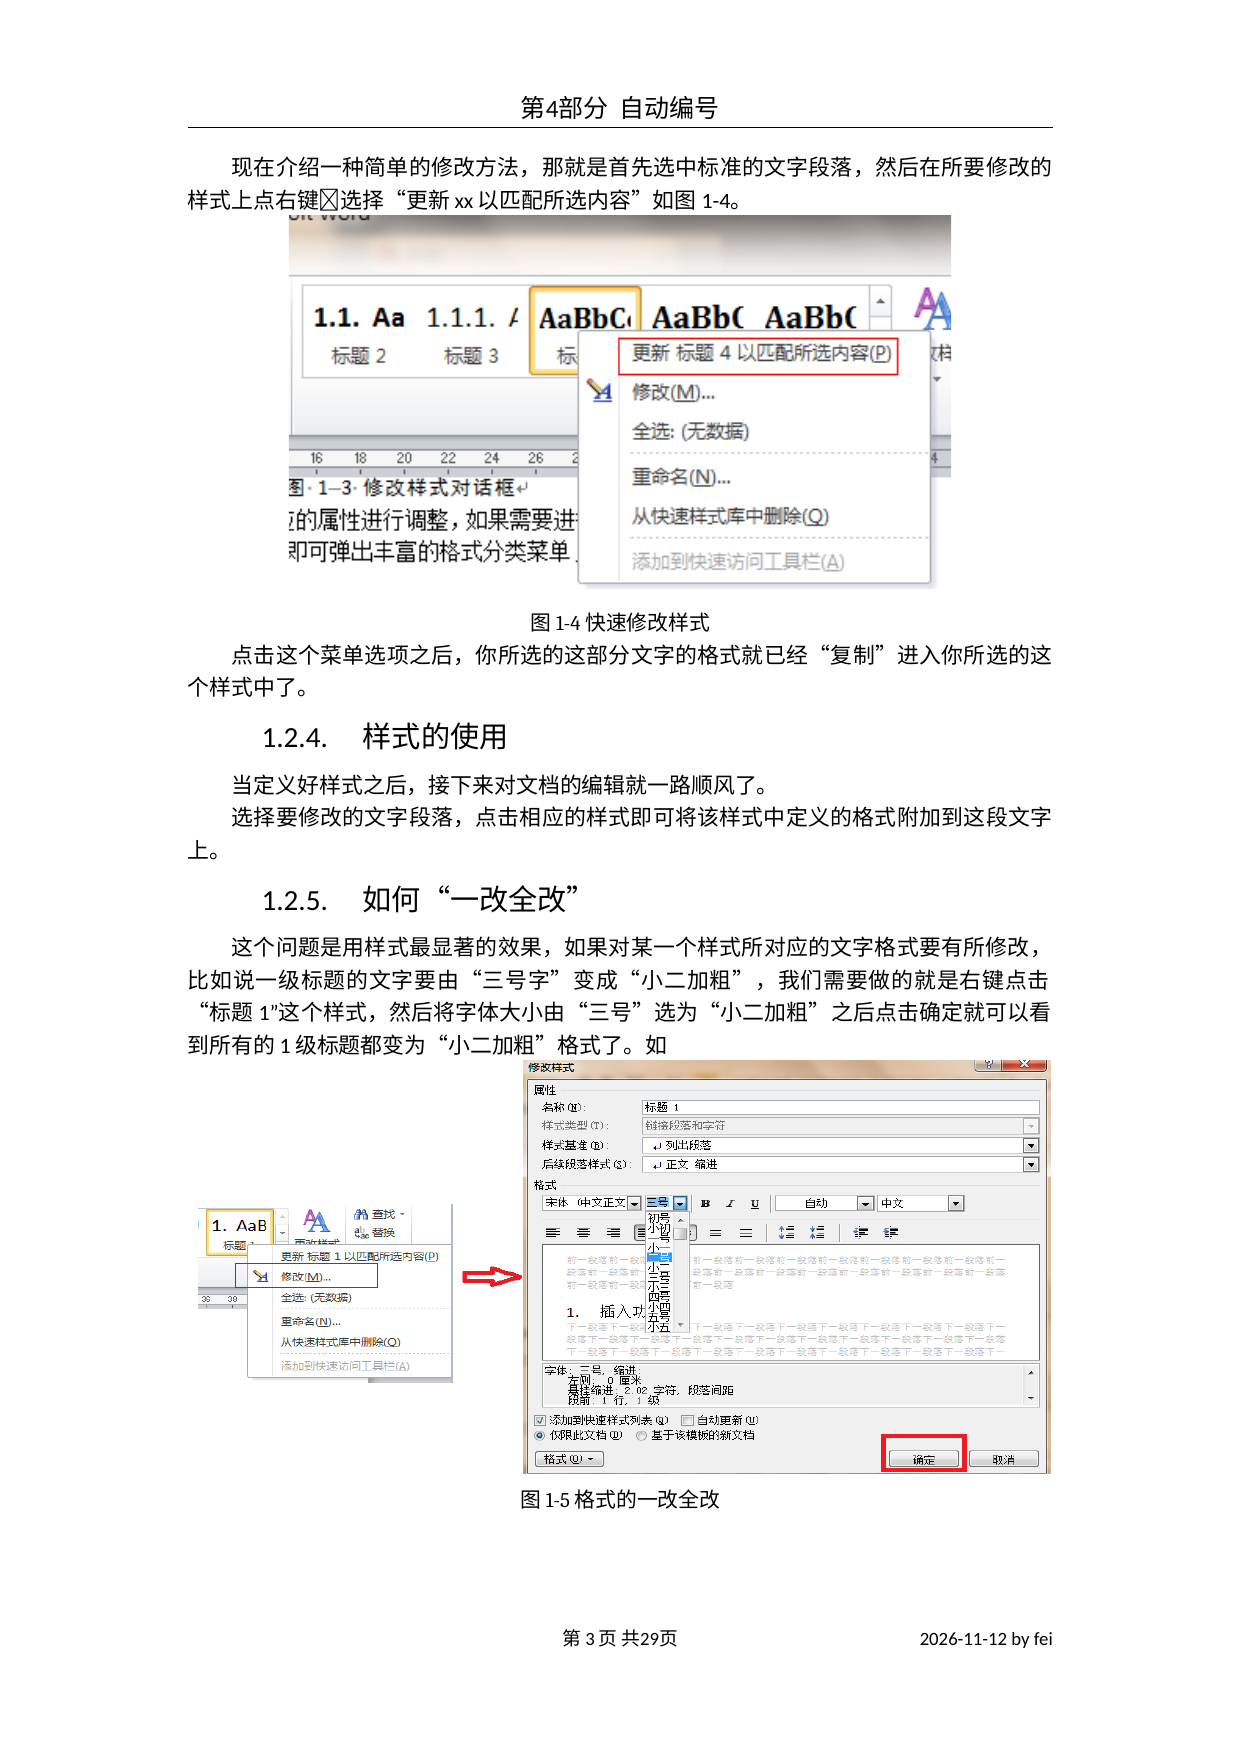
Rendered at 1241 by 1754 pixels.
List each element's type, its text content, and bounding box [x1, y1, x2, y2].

text 现在介绍一种简单的修改方法，那就是首先选中标准的文字段落，然后在所要修改的样式上点右键选择“更新xx以匹配所选内容”如图 1-4。 [187, 150, 1053, 215]
picture [288, 215, 952, 589]
text 图 1-4 快速修改样式 [187, 605, 1053, 637]
subtitle 如何“一改全改” [261, 865, 1053, 930]
text 选择要修改的文字段落，点击相应的样式即可将该样式中定义的格式附加到这段文字上。 [187, 800, 1053, 865]
subtitle 样式的使用 [261, 702, 1053, 767]
text 图 1-5 格式的一改全改 [187, 1482, 1053, 1515]
picture [187, 1060, 1053, 1474]
text 点击这个菜单选项之后，你所选的这部分文字的格式就已经“复制”进入你所选的这个样式中了。 [187, 637, 1053, 702]
text 当定义好样式之后，接下来对文档的编辑就一路顺风了。 [187, 767, 1053, 800]
text 这个问题是用样式最显著的效果，如果对某一个样式所对应的文字格式要有所修改，比如说一级标题的文字要由“三号字”变成“小二加粗”，我们需要做的就是右键点击“标题1”这个样式，然后将字体大小由“三号”选为“小二加粗”之后点击确定就可以看到所有的1级标题都变为“小二加粗”格式了。如 [187, 930, 1053, 1060]
